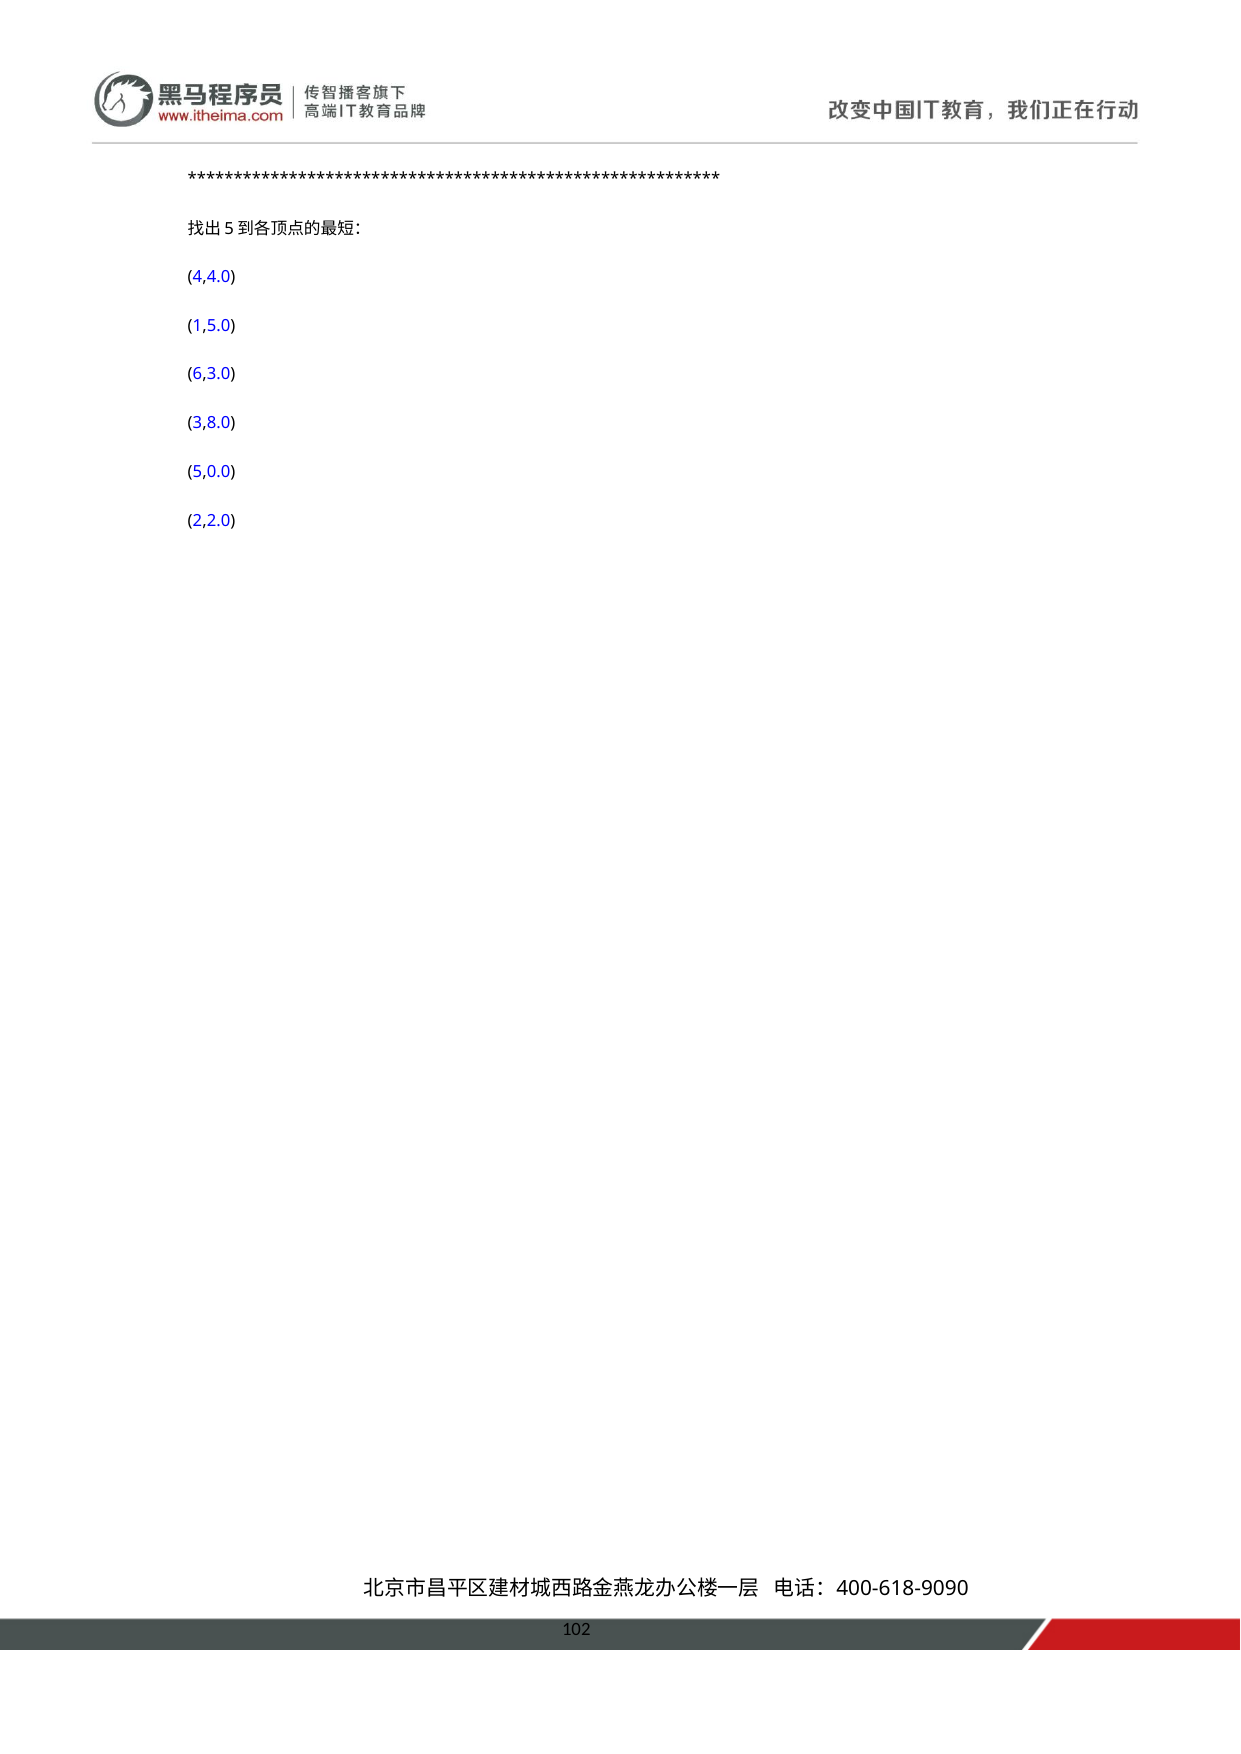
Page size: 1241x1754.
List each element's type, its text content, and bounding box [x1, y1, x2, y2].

picture [0, 1559, 1241, 1650]
picture [0, 1, 1241, 151]
